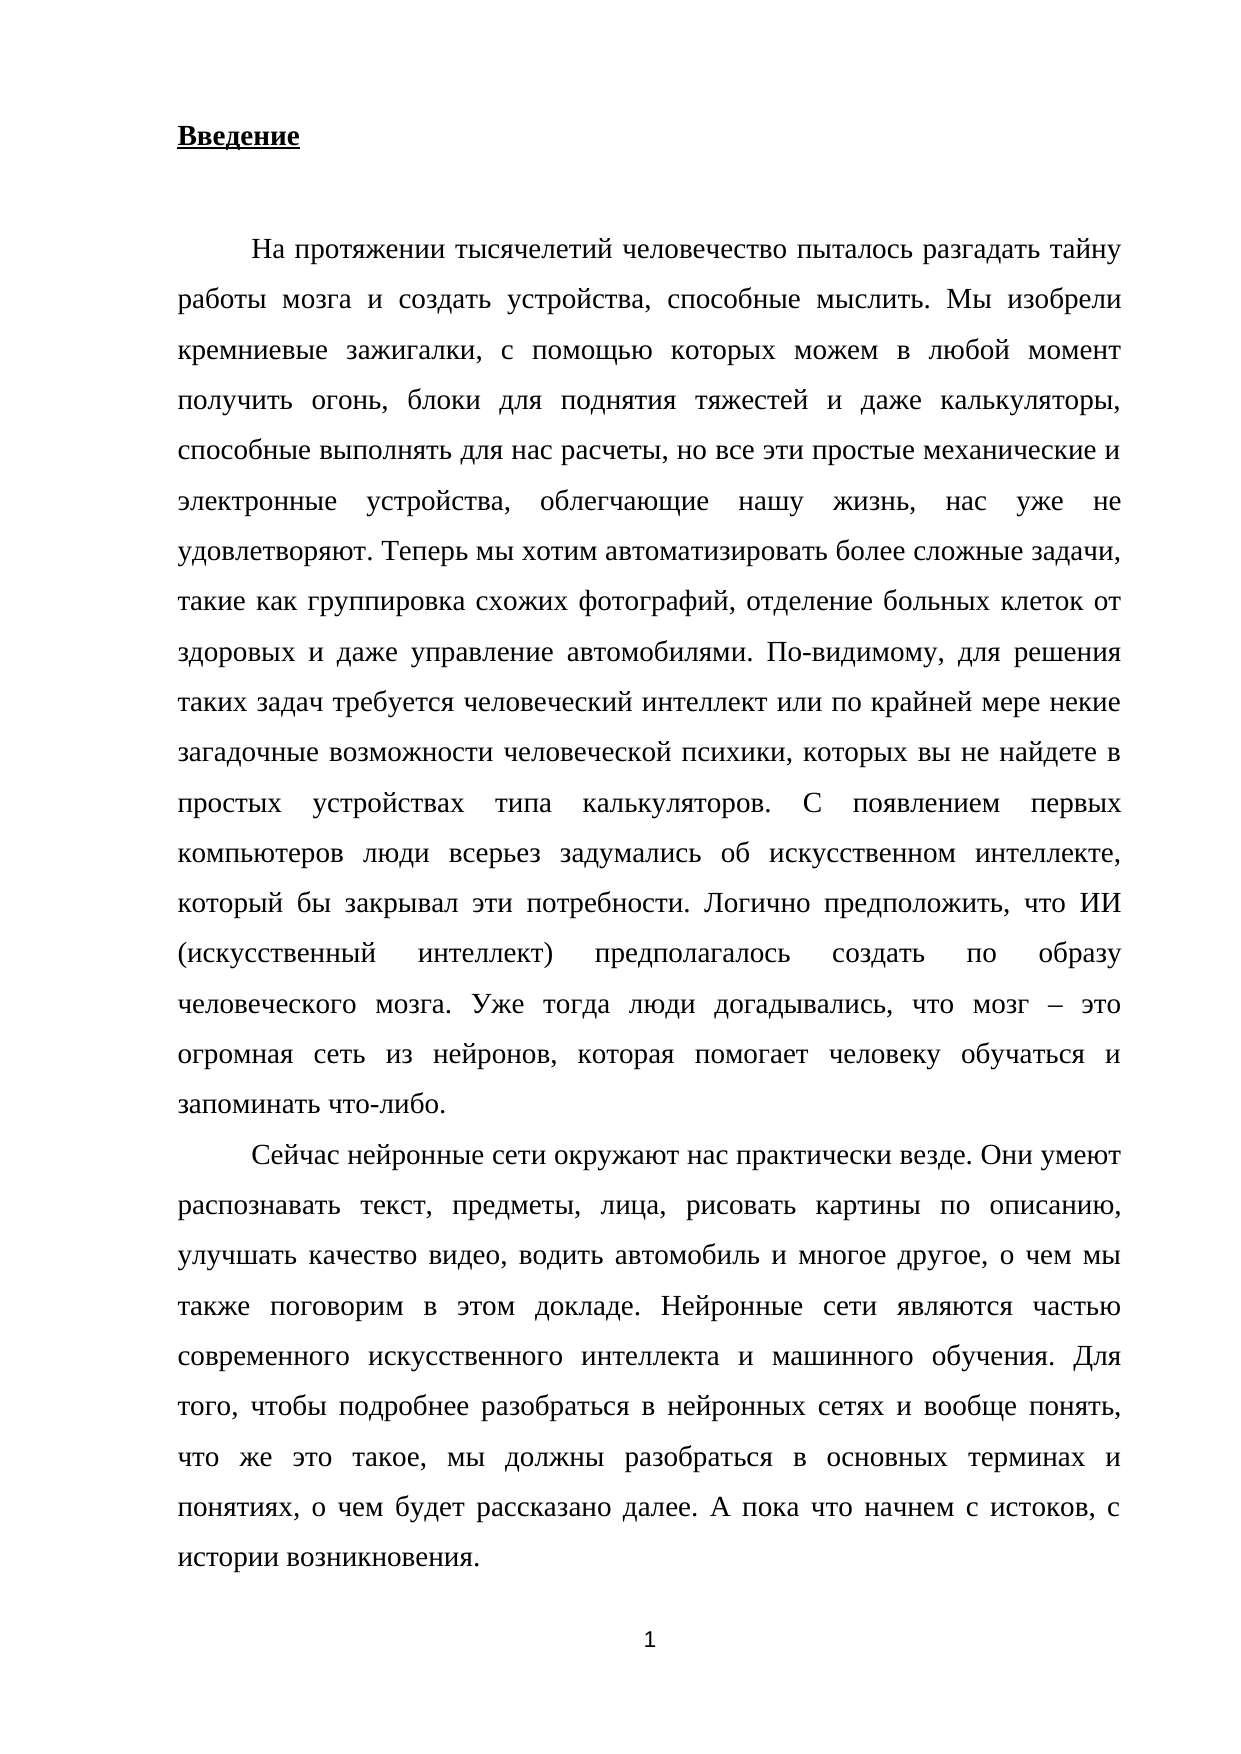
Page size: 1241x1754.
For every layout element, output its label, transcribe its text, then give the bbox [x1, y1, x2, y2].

text Введение [177, 118, 1122, 152]
text Сейчас нейронные сети окружают нас практически везде. Они умеют распознавать текст, предметы, лица, рисовать картины по описанию, улучшать качество видео, водить автомобиль и многое другое, о чем мы также поговорим в этом докладе. Нейронные сети являются частью современного искусственного интеллекта и машинного обучения. Для того, чтобы подробнее разобраться в нейронных сетях и вообще понять, что же это такое, мы должны разобраться в основных терминах и понятиях, о чем будет рассказано далее. А пока что начнем с истоков, с истории возникновения. [177, 1137, 1122, 1573]
text На протяжении тысячелетий человечество пыталось разгадать тайну работы мозга и создать устройства, способные мыслить. Мы изобрели кремниевые зажигалки, с помощью которых можем в любой момент получить огонь, блоки для поднятия тяжестей и даже калькуляторы, способные выполнять для нас расчеты, но все эти простые механические и электронные устройства, облегчающие нашу жизнь, нас уже не удовлетворяют. Теперь мы хотим автоматизировать более сложные задачи, такие как группировка схожих фотографий, отделение больных клеток от здоровых и даже управление автомобилями. По-видимому, для решения таких задач требуется человеческий интеллект или по крайней мере некие загадочные возможности человеческой психики, которых вы не найдете в простых устройствах типа калькуляторов. С появлением первых компьютеров люди всерьез задумались об искусственном интеллекте, который бы закрывал эти потребности. Логично предположить, что ИИ (искусственный интеллект) предполагалось создать по образу человеческого мозга. Уже тогда люди догадывались, что мозг – это огромная сеть из нейронов, которая помогает человеку обучаться и запоминать что-либо. [177, 231, 1122, 1120]
